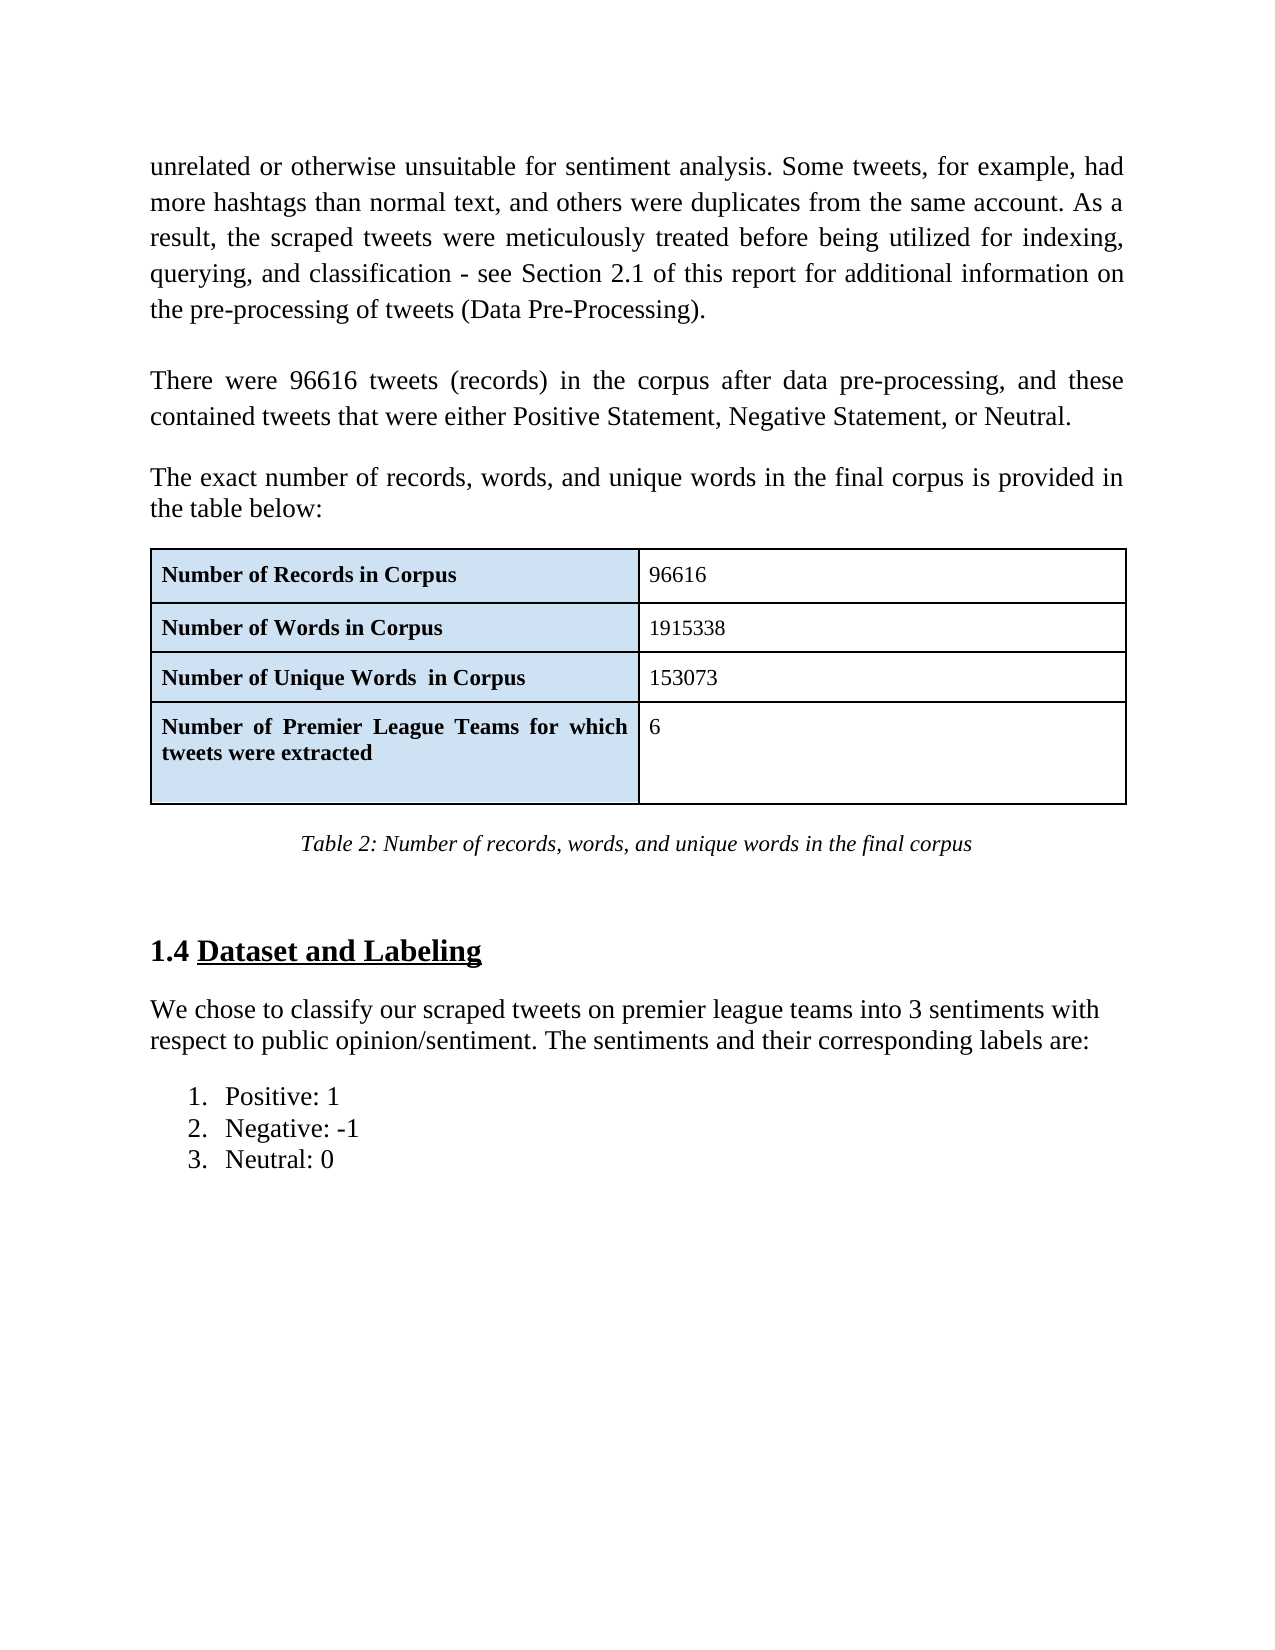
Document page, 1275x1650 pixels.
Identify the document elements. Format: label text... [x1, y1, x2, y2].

table_cell Number of Premier League Teams for which tweets were extracted [152, 703, 638, 802]
text We chose to classify our scraped tweets on premier league teams into 3 sentiments with respect to public opinion/sentiment. The sentiments and their corresponding labels are: [150, 993, 1125, 1056]
table_header Number of Records in Corpus [152, 550, 638, 602]
list Positive: 1 [187, 1081, 1125, 1112]
table_cell 1915338 [640, 604, 1125, 651]
table_cell 6 [640, 703, 1125, 802]
list Negative: -1 [187, 1112, 1125, 1143]
text Table 2: Number of records, words, and unique words in the final corpus [150, 829, 1125, 856]
text 1.4 Dataset and Labeling [150, 932, 1125, 968]
table_header 96616 [640, 550, 1125, 602]
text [150, 150, 1125, 324]
table_cell 153073 [640, 653, 1125, 701]
text The exact number of records, words, and unique words in the final corpus is provided in the table below: [150, 461, 1125, 523]
table_cell Number of Words in Corpus [152, 604, 638, 651]
text There were 96616 tweets (records) in the corpus after data pre-processing, and these contained tweets that were either Positive Statement, Negative Statement, or Neutral. [150, 364, 1125, 431]
table_cell Number of Unique Words in Corpus [152, 653, 638, 701]
list Neutral: 0 [187, 1143, 1125, 1174]
